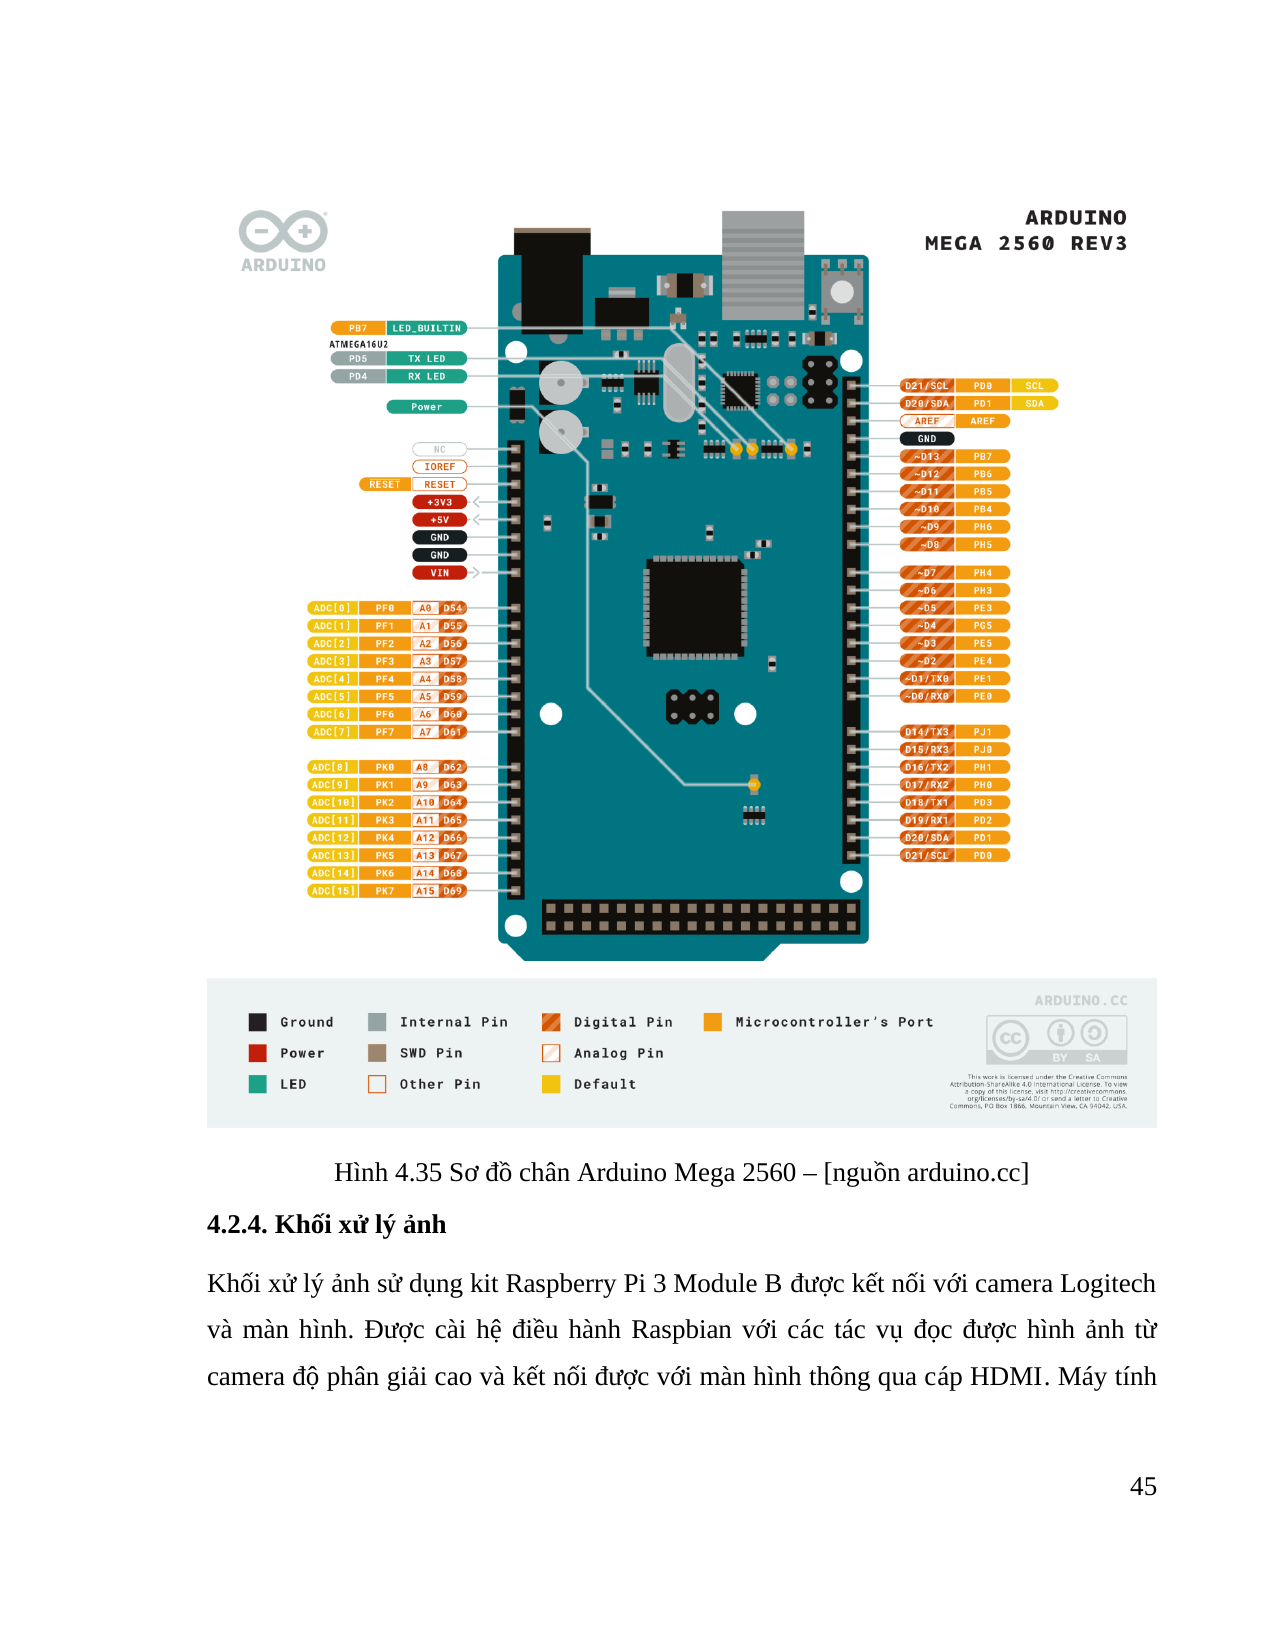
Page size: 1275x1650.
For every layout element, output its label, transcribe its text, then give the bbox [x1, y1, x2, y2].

picture [206, 177, 1157, 1128]
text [207, 1267, 1157, 1391]
subtitle Khối xử lý ảnh [207, 1208, 1157, 1239]
